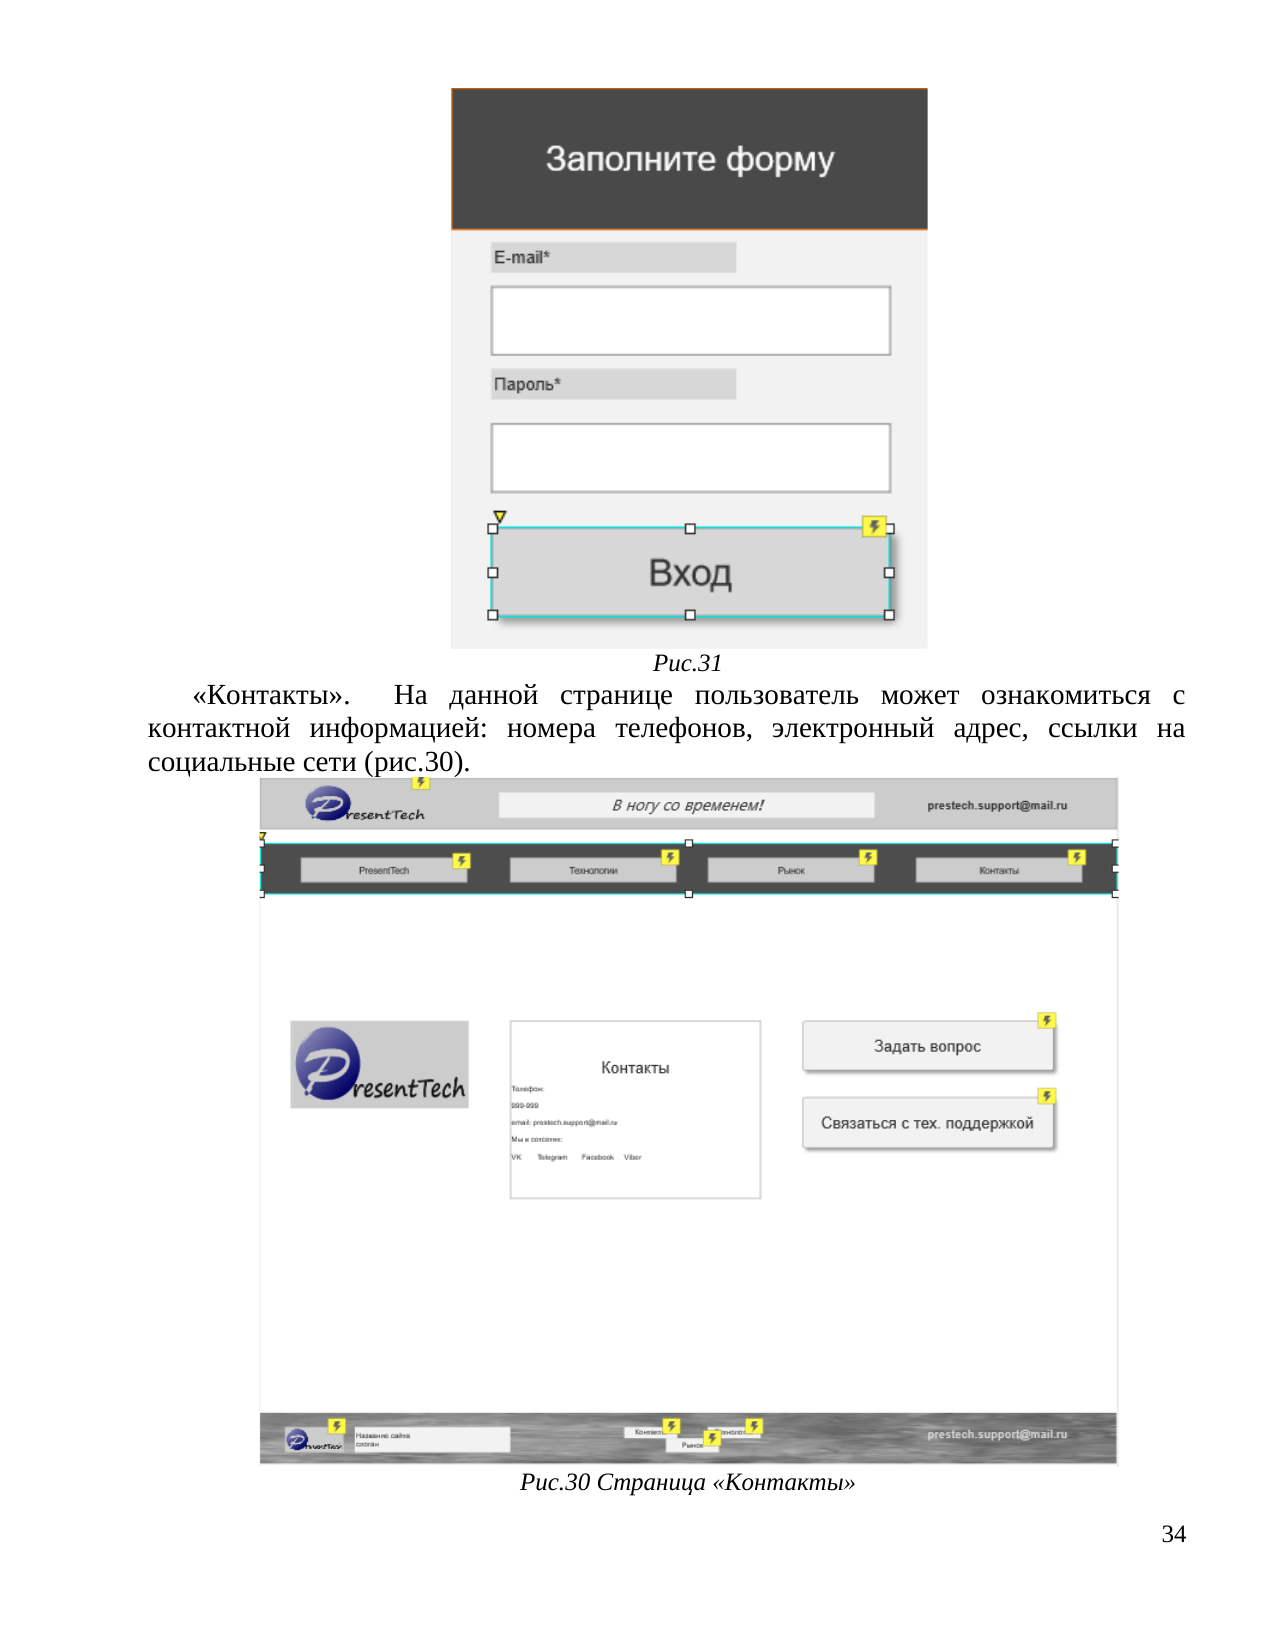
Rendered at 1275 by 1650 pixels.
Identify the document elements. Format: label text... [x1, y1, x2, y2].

text Рис.31 [148, 648, 1186, 677]
text Рис.30 Страница «Контакты» [148, 1467, 1186, 1495]
text «Контакты». На данной странице пользователь может ознакомиться с контактной информацией: номера телефонов, электронный адрес, ссылки на социальные сети (рис.30). [148, 677, 1186, 777]
picture [259, 777, 1119, 1467]
picture [450, 88, 928, 649]
